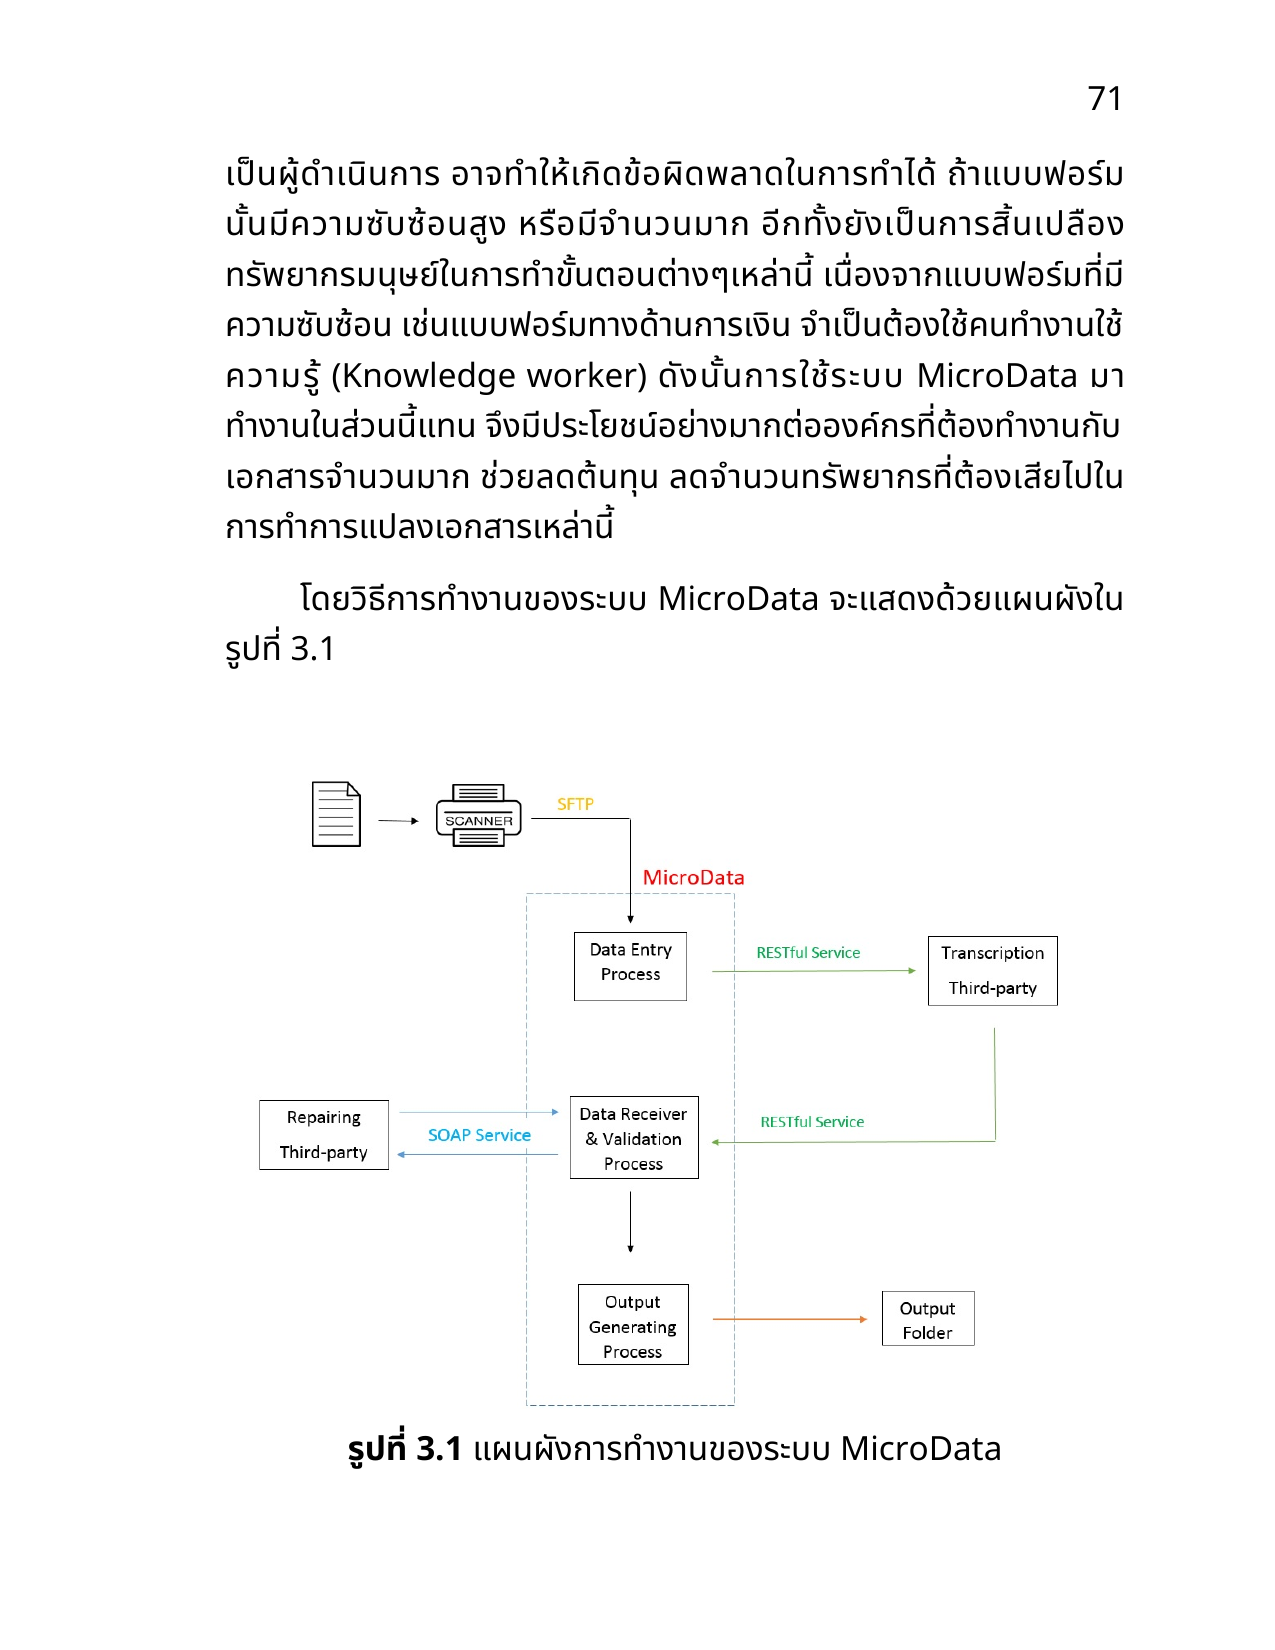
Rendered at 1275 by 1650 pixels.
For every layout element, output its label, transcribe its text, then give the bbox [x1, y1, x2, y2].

text แผนผังการทำงานของระบบ MicroData [225, 1425, 1125, 1476]
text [225, 150, 1125, 553]
picture [242, 741, 1108, 1426]
text โดยวิธีการทำงานของระบบ MicroData จะแสดงด้วยแผนผังในรูปที่ 3.1 [225, 574, 1125, 676]
